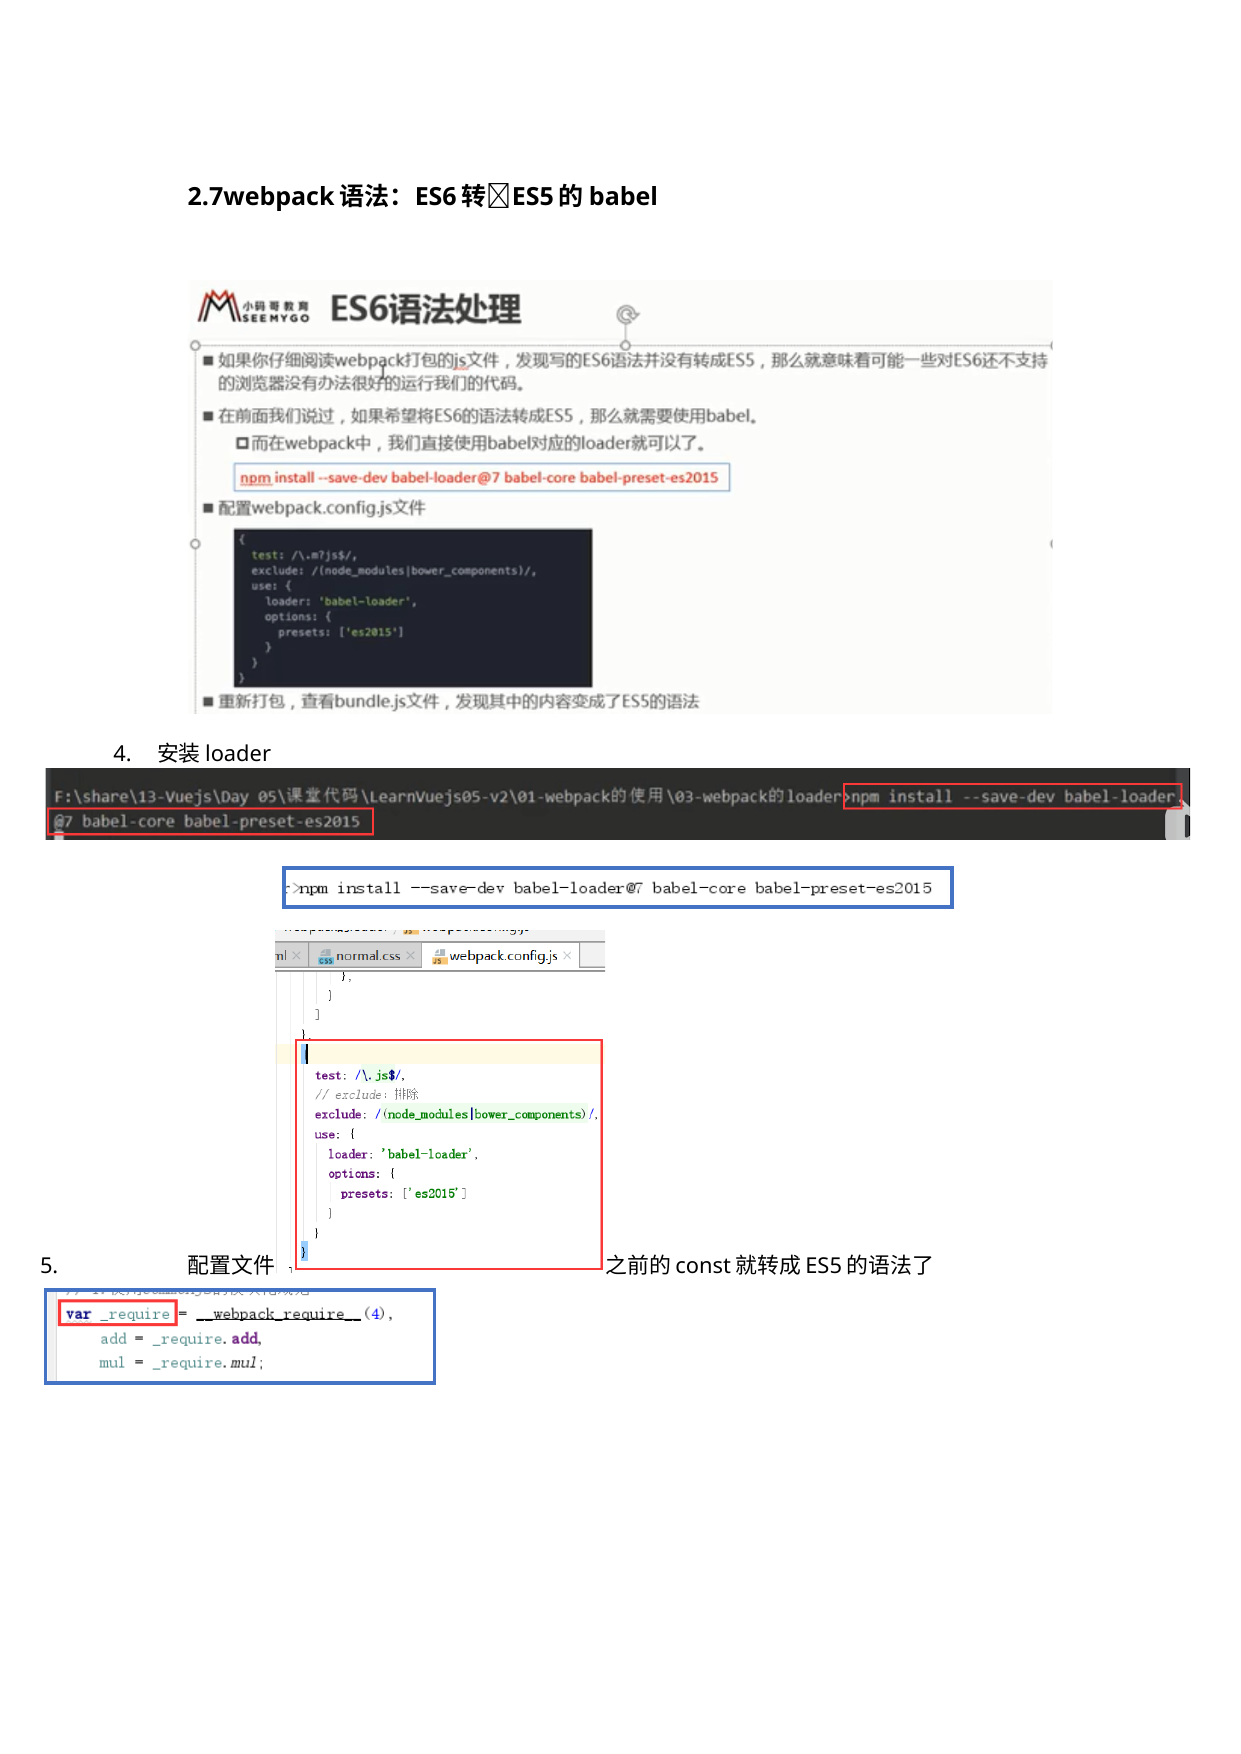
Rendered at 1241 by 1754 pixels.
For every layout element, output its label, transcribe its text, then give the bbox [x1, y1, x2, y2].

picture [45, 768, 1191, 840]
list 安装loader [113, 736, 1053, 768]
picture [286, 870, 950, 905]
picture [275, 930, 605, 1273]
picture [187, 280, 1053, 714]
picture [47, 1292, 433, 1381]
subtitle 2.7webpack语法：ES6转ES5的babel [187, 162, 1053, 227]
